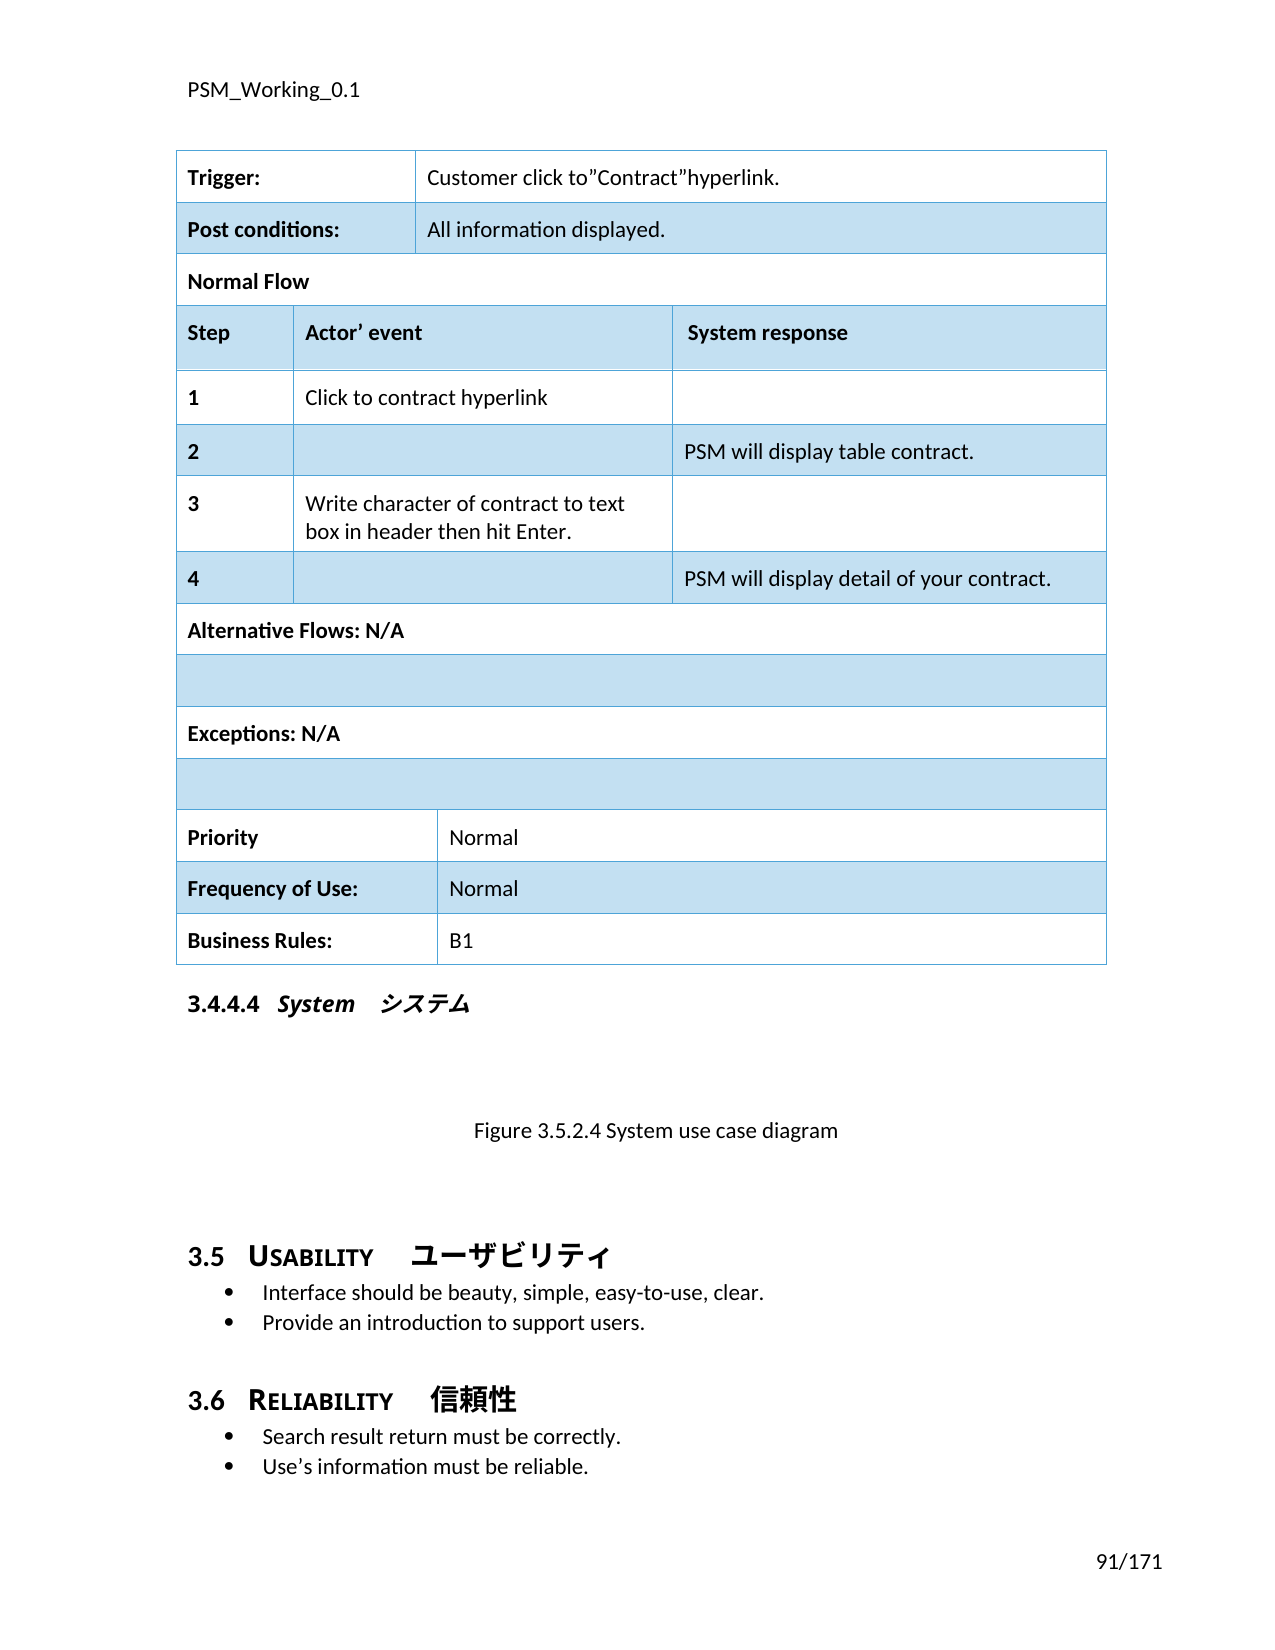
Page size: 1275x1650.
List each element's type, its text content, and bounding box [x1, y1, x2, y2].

subtitle Usability ユーザビリティ [187, 1232, 1125, 1275]
list Provide an introduction to support users. [225, 1308, 1125, 1336]
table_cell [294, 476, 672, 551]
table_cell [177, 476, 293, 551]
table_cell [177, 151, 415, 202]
list Use’s information must be reliable. [225, 1452, 1125, 1480]
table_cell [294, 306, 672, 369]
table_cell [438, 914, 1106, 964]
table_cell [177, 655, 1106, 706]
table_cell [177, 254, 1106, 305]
subtitle System システム [187, 986, 1125, 1019]
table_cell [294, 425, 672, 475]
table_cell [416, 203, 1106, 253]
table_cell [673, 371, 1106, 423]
list Interface should be beauty, simple, easy-to-use, clear. [225, 1278, 1125, 1306]
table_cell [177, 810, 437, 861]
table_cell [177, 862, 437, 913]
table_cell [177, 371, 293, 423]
text Figure 3.5.2.4 System use case diagram [187, 1116, 1125, 1144]
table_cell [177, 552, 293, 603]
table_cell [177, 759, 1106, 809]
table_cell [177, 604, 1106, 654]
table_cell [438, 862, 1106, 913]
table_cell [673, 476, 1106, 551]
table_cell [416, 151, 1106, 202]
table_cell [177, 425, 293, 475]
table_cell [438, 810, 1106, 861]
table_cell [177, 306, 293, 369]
list Search result return must be correctly. [225, 1422, 1125, 1450]
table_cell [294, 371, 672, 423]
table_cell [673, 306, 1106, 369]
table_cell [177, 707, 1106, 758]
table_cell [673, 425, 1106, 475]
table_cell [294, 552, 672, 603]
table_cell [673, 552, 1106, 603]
subtitle Reliability 信頼性 [187, 1376, 1125, 1418]
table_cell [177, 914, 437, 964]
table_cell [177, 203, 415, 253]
